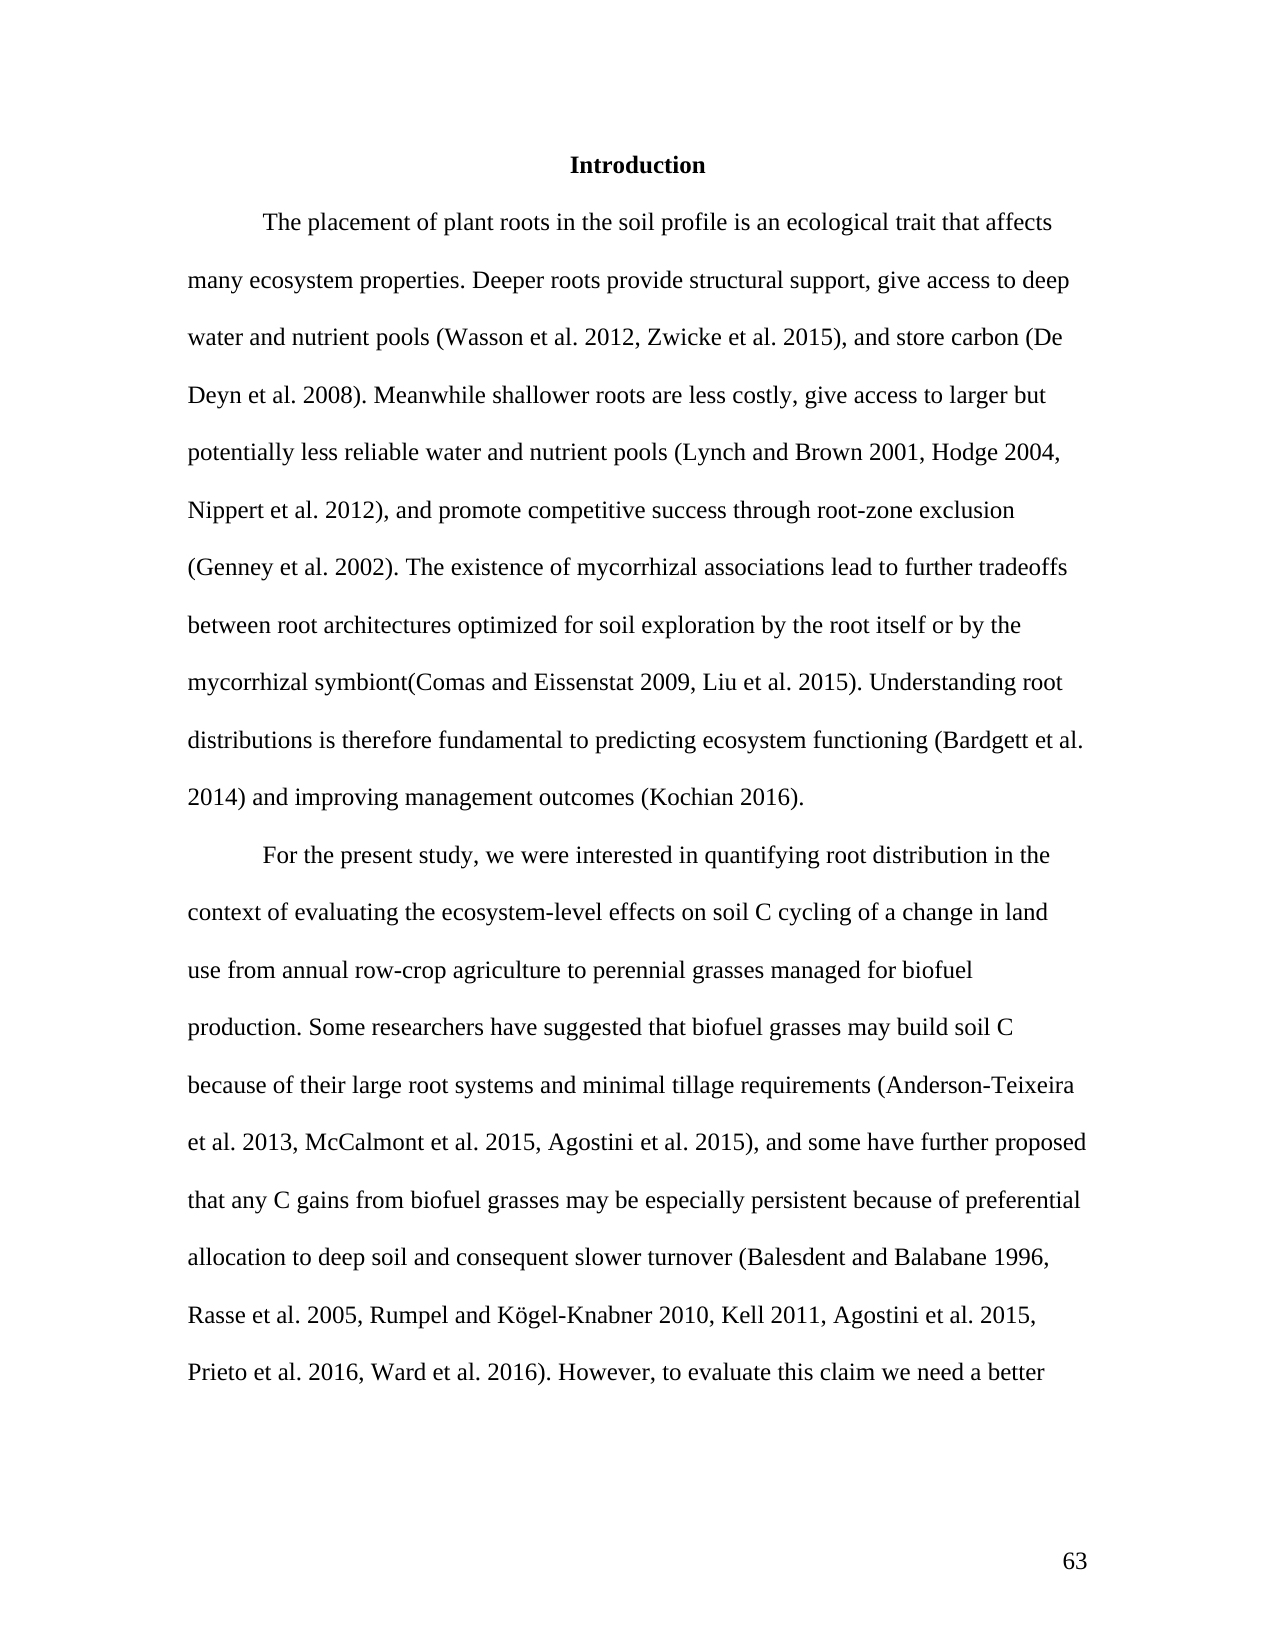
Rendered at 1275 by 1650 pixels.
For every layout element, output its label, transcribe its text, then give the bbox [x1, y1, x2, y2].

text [187, 840, 1087, 1386]
subtitle Introduction [187, 150, 1087, 179]
text The placement of plant roots in the soil profile is an ecological trait that affects many ecosystem properties. Deeper roots provide structural support, give access to deep water and nutrient pools (Wasson et al. 2012, Zwicke et al. 2015), and store carbon (De Deyn et al. 2008). Meanwhile shallower roots are less costly, give access to larger but potentially less reliable water and nutrient pools (Lynch and Brown 2001, Hodge 2004, Nippert et al. 2012), and promote competitive success through root-zone exclusion (Genney et al. 2002). The existence of mycorrhizal associations lead to further tradeoffs between root architectures optimized for soil exploration by the root itself or by the mycorrhizal symbiont(Comas and Eissenstat 2009, Liu et al. 2015). Understanding root distributions is therefore fundamental to predicting ecosystem functioning (Bardgett et al. 2014) and improving management outcomes (Kochian 2016). [187, 207, 1087, 811]
